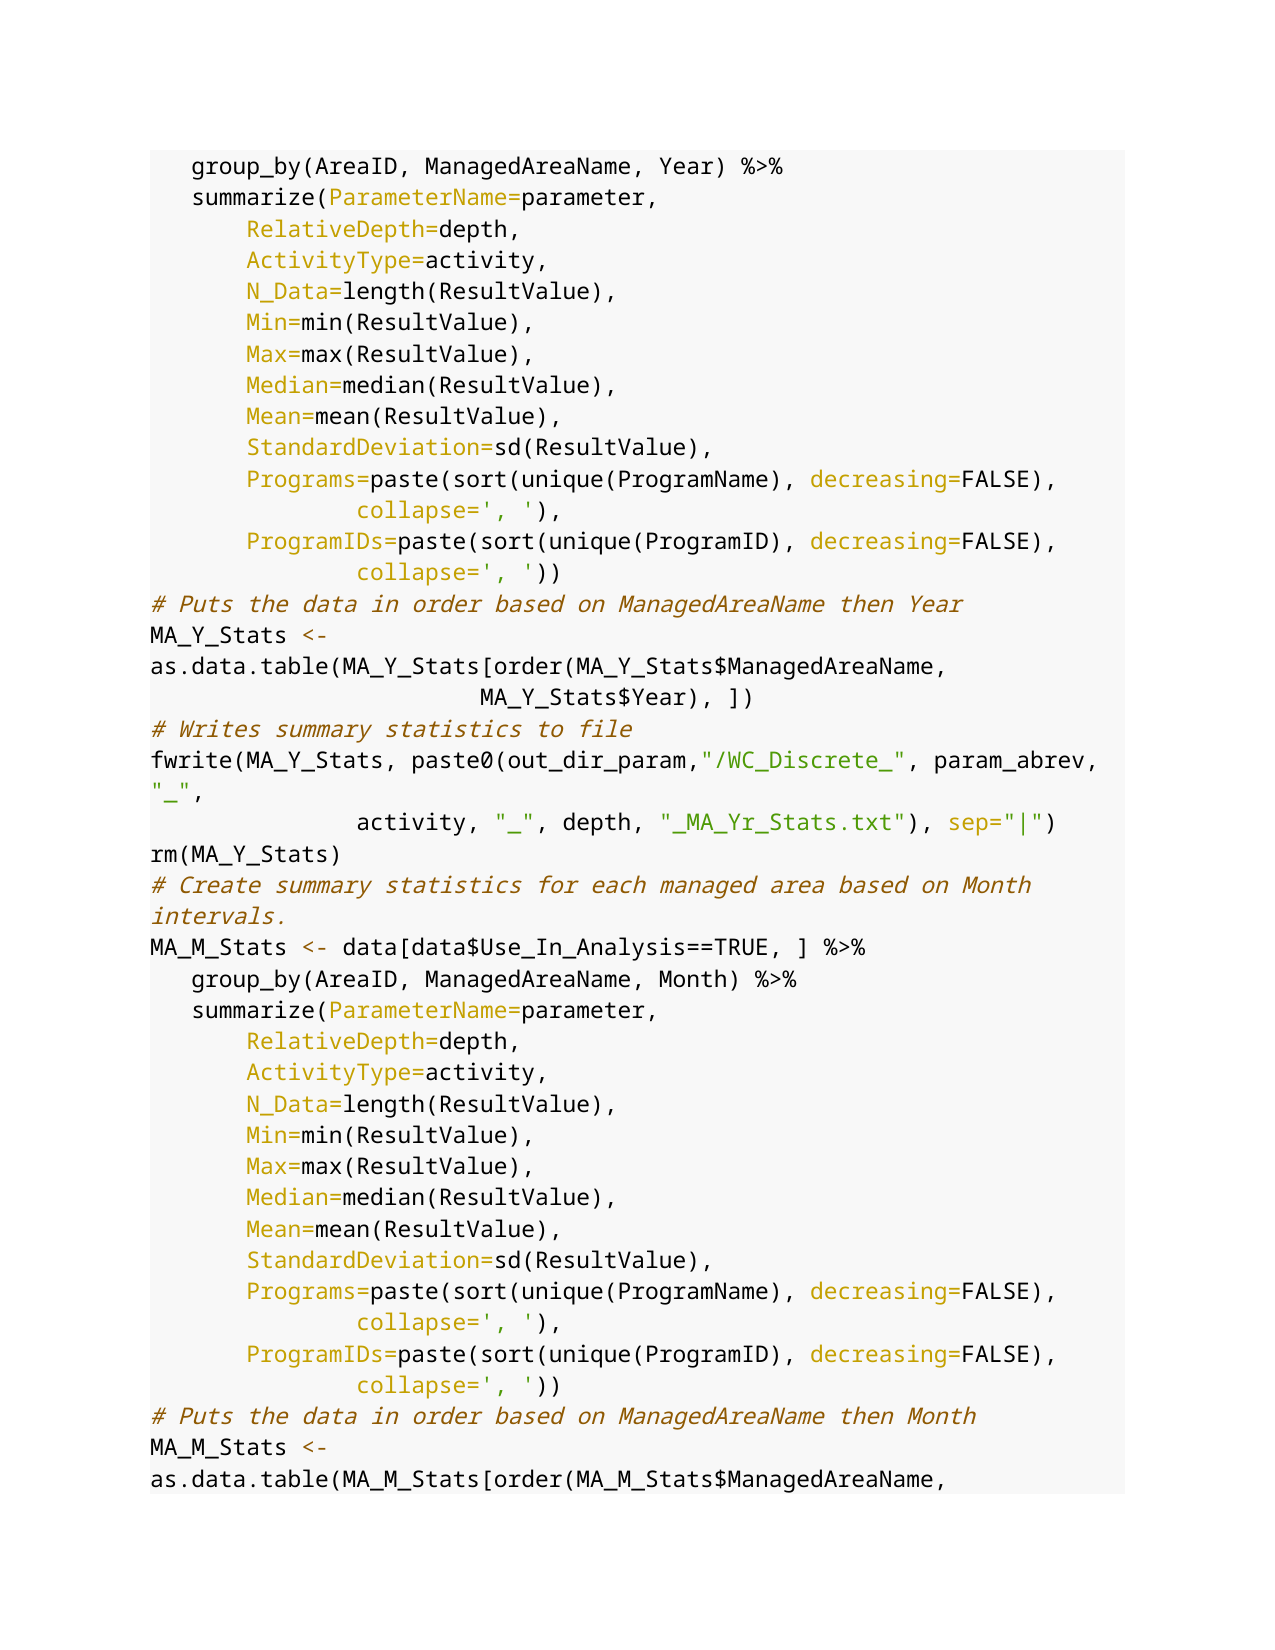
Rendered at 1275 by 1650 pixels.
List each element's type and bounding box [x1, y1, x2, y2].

text [150, 150, 1125, 1494]
